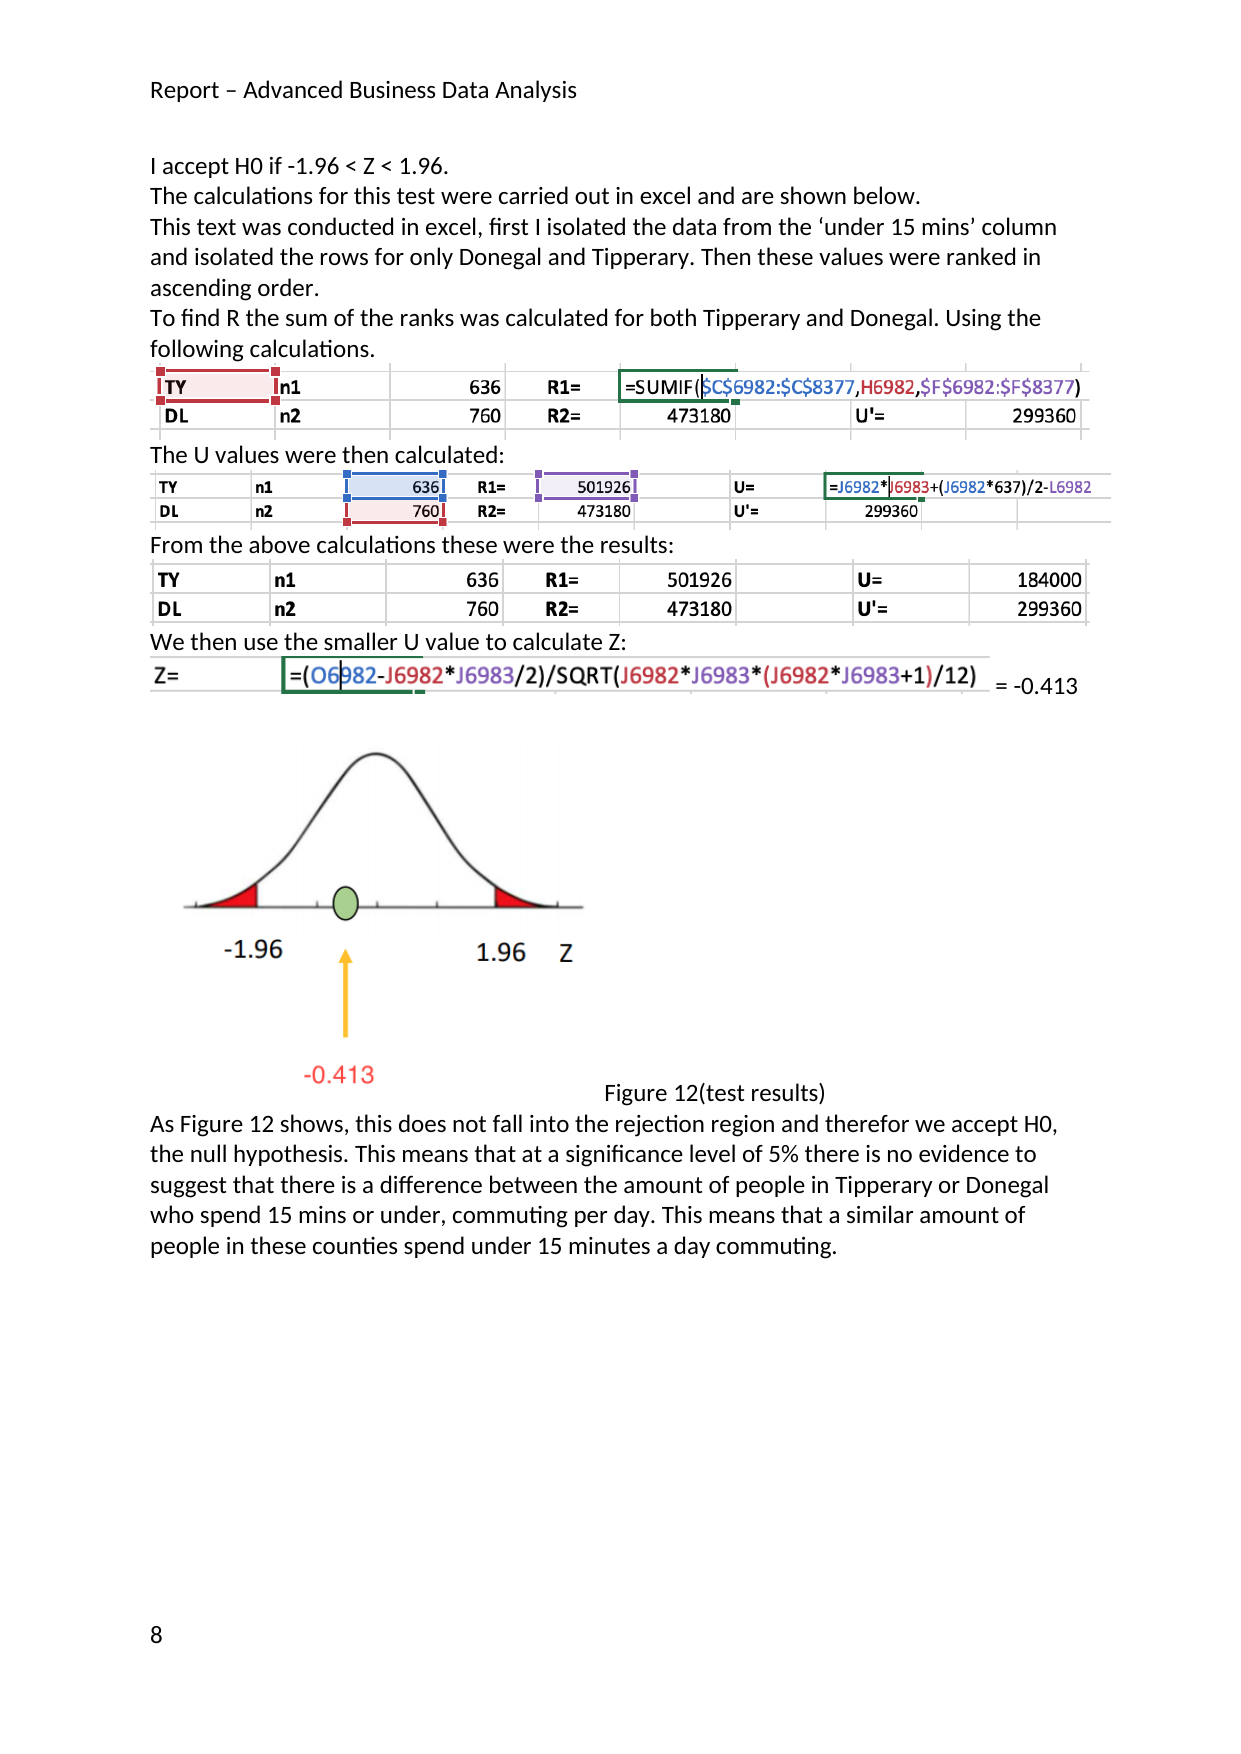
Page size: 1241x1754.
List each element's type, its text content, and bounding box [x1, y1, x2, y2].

text To find R the sum of the ranks was calculated for both Tipperary and Donegal. Using the following calculations. [150, 303, 1090, 363]
text From the above calculations these were the results: [150, 530, 1090, 559]
text The U values were then calculated: [150, 440, 1090, 470]
picture [150, 730, 605, 1102]
text The calculations for this test were carried out in excel and are shown below. [150, 181, 1090, 211]
picture [150, 559, 1090, 626]
picture [150, 363, 1090, 440]
text This text was conducted in excel, first I isolated the data from the ‘under 15 mins’ column and isolated the rows for only Donegal and Tipperary. Then these values were ranked in ascending order. [150, 211, 1090, 303]
text We then use the smaller U value to calculate Z: [150, 626, 1090, 657]
picture [150, 656, 990, 694]
picture [150, 470, 1112, 530]
text I accept H0 if -1.96 < Z < 1.96. [150, 150, 1090, 181]
text As Figure 12 shows, this does not fall into the rejection region and therefor we accept H0, the null hypothesis. This means that at a significance level of 5% there is no evidence to suggest that there is a difference between the amount of people in Tipperary or Donegal who spend 15 mins or under, commuting per day. This means that a similar amount of people in these counties spend under 15 minutes a day commuting. [150, 1108, 1090, 1261]
